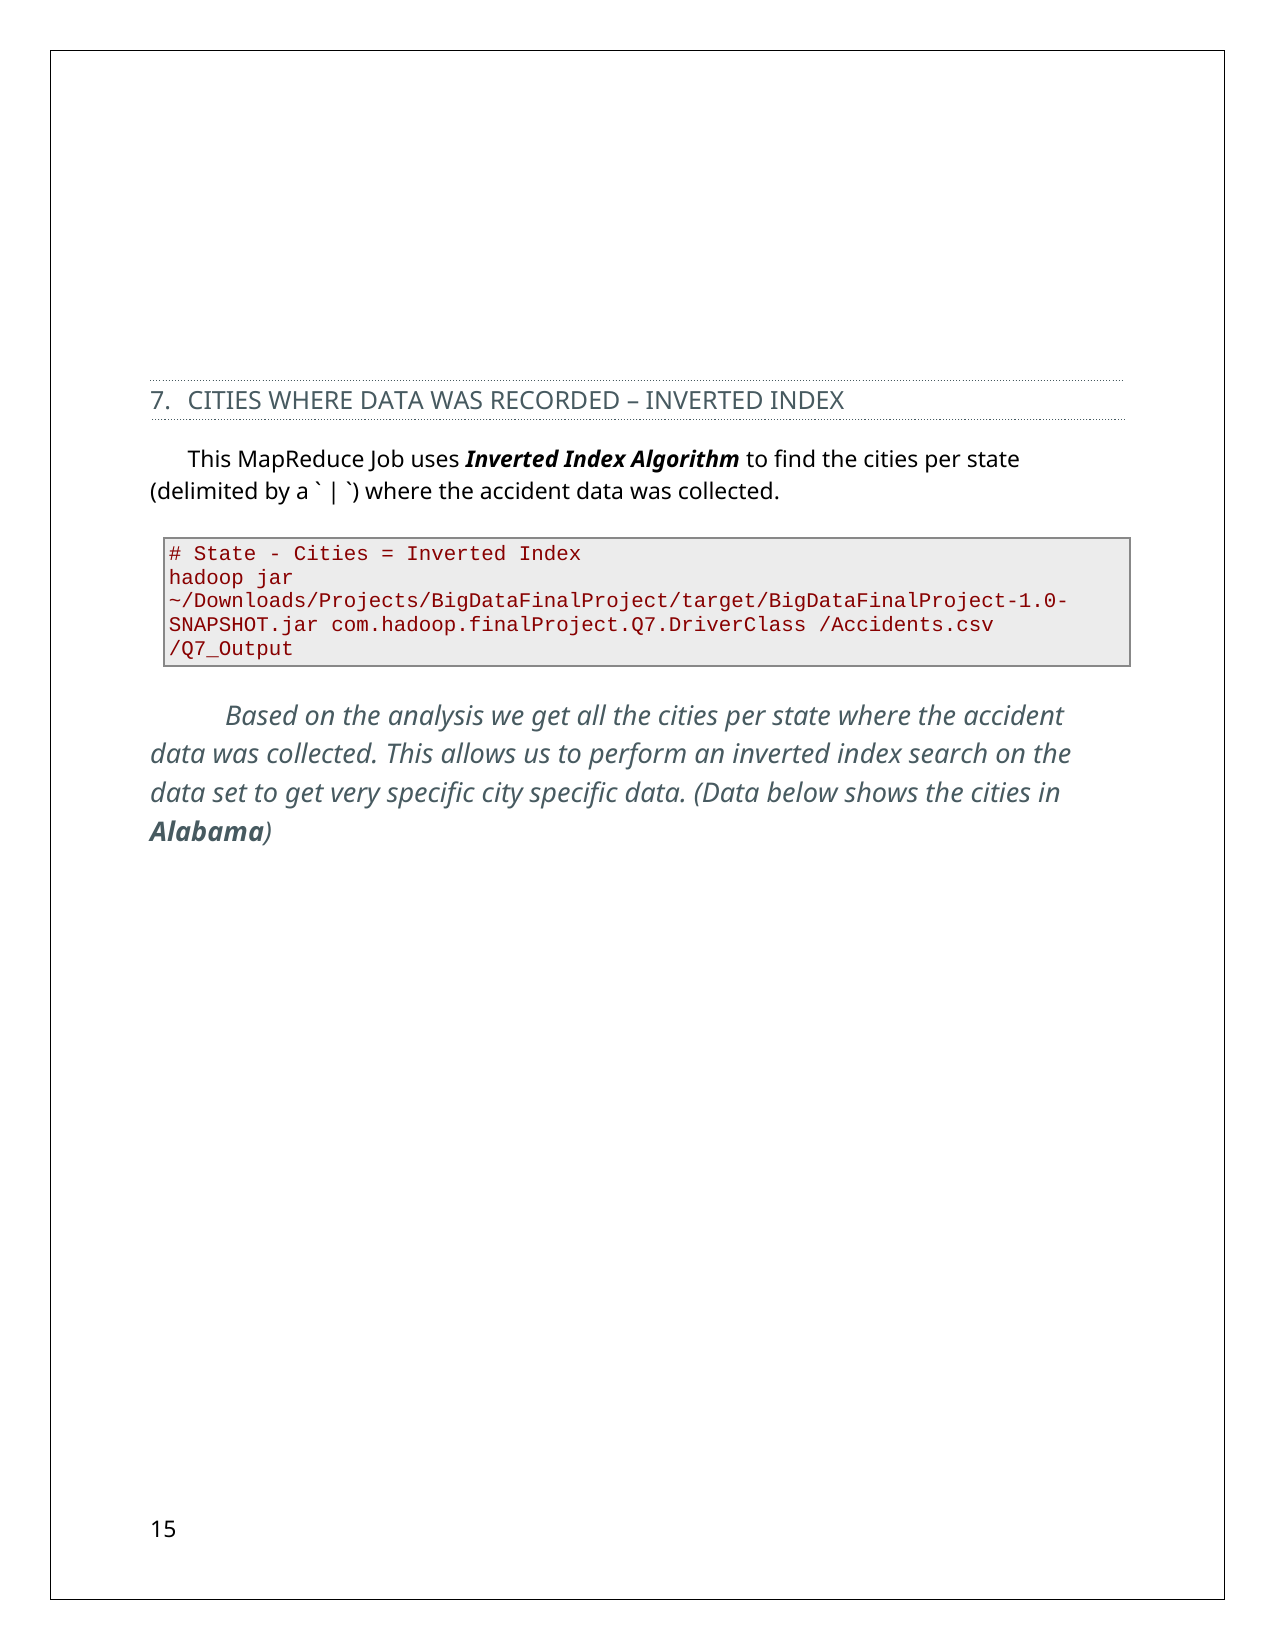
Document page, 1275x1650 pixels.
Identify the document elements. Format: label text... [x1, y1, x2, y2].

subtitle cities where data was recorded – inverted index [150, 380, 1125, 420]
text This MapReduce Job uses Inverted Index Algorithm to find the cities per state (delimited by a ` | `) where the accident data was collected. [150, 442, 1125, 507]
text # State - Cities = Inverted Index hadoop jar ~/Downloads/Projects/BigDataFinalProject/target/BigDataFinalProject-1.0-SNAPSHOT.jar com.hadoop.finalProject.Q7.DriverClass /Accidents.csv /Q7_Output [165, 539, 1129, 665]
text Based on the analysis we get all the cities per state where the accident data was collected. This allows us to perform an inverted index search on the data set to get very specific city specific data. (Data below shows the cities in Alabama) [150, 696, 1125, 849]
